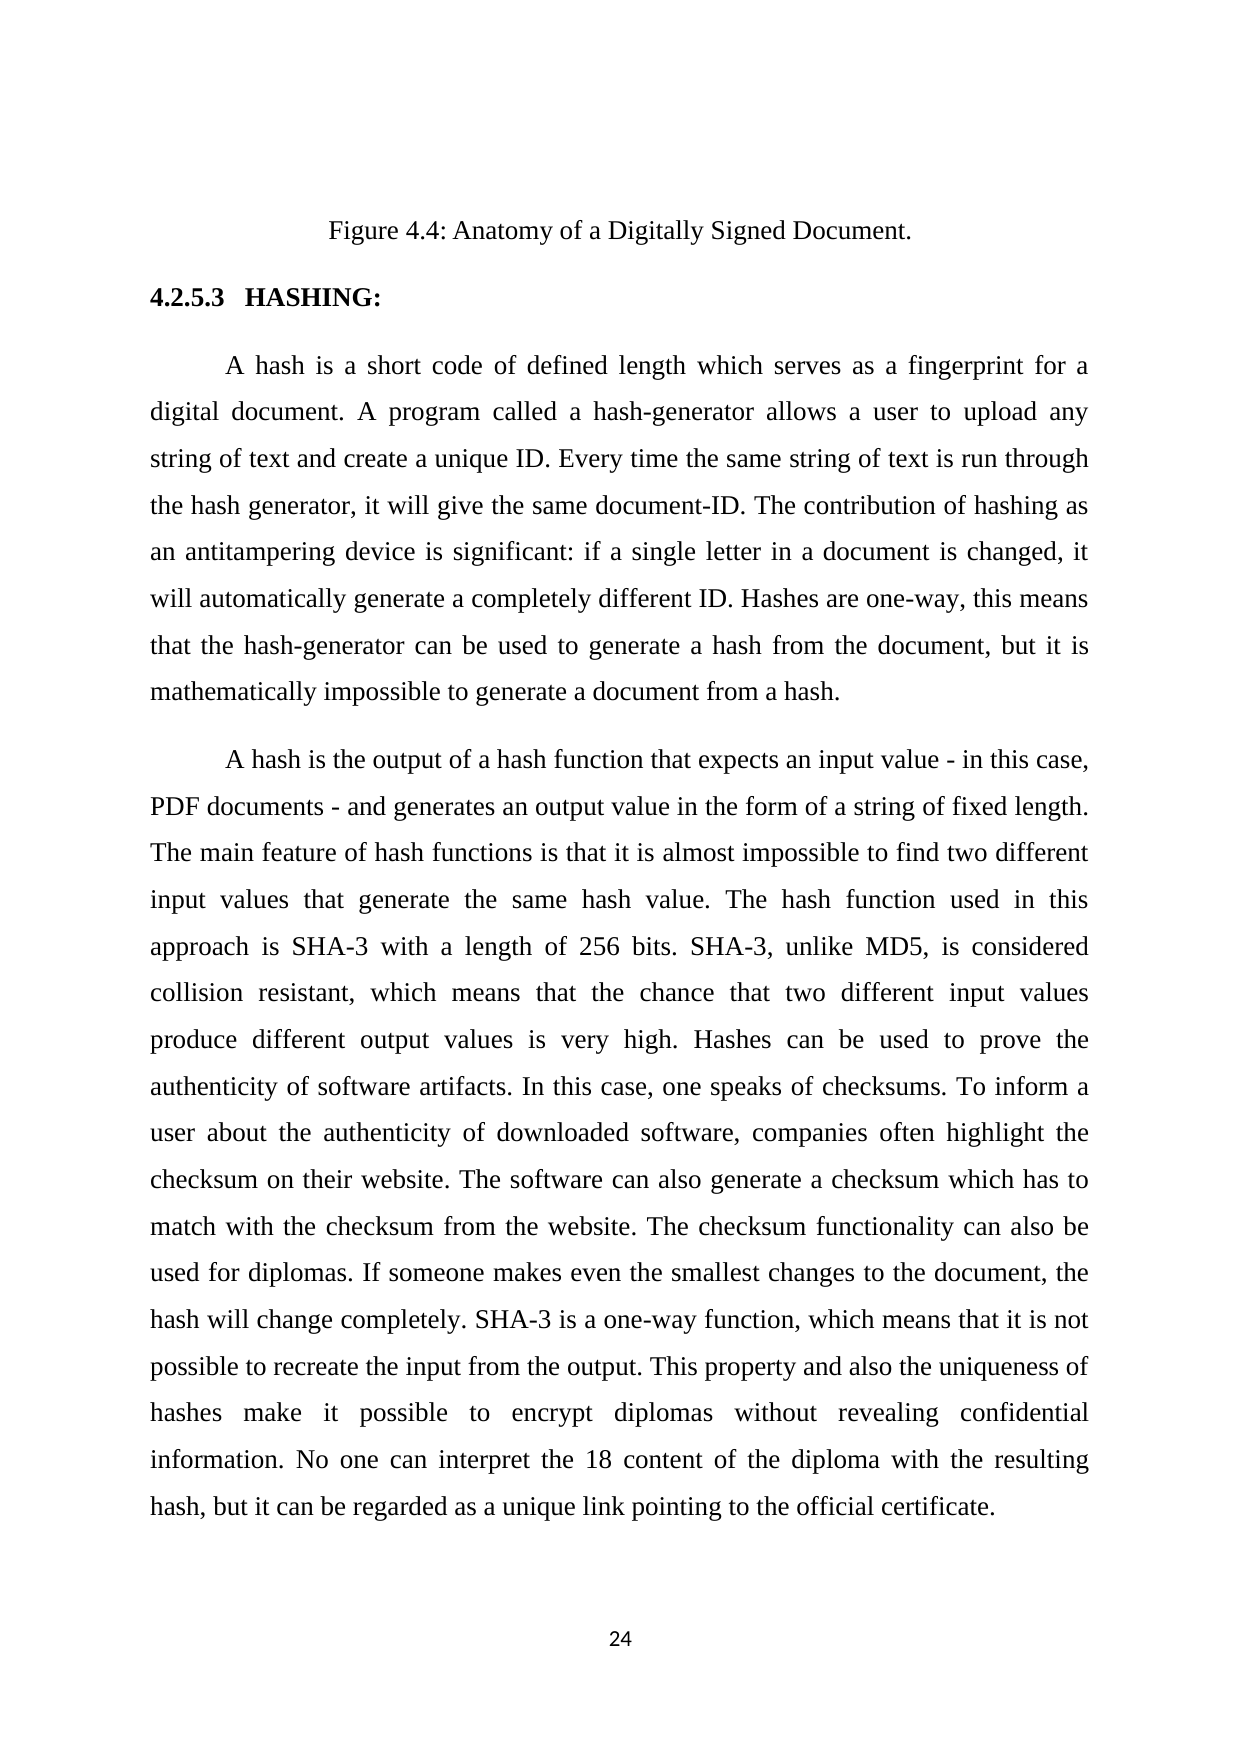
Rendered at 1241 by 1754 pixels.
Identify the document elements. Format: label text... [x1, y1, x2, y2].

text A hash is a short code of defined length which serves as a fingerprint for a digital document. A program called a hash-generator allows a user to upload any string of text and create a unique ID. Every time the same string of text is run through the hash generator, it will give the same document-ID. The contribution of hashing as an antitampering device is significant: if a single letter in a document is changed, it will automatically generate a completely different ID. Hashes are one-way, this means that the hash-generator can be used to generate a hash from the document, but it is mathematically impossible to generate a document from a hash. [150, 349, 1090, 707]
text A hash is the output of a hash function that expects an input value - in this case, PDF documents - and generates an output value in the form of a string of fixed length. The main feature of hash functions is that it is almost impossible to find two different input values that generate the same hash value. The hash function used in this approach is SHA-3 with a length of 256 bits. SHA-3, unlike MD5, is considered collision resistant, which means that the chance that two different input values produce different output values is very high. Hashes can be used to prove the authenticity of software artifacts. In this case, one speaks of checksums. To inform a user about the authenticity of downloaded software, companies often highlight the checksum on their website. The software can also generate a checksum which has to match with the checksum from the website. The checksum functionality can also be used for diplomas. If someone makes even the smallest changes to the document, the hash will change completely. SHA-3 is a one-way function, which means that it is not possible to recreate the input from the output. This property and also the uniqueness of hashes make it possible to encrypt diplomas without revealing confidential information. No one can interpret the 18 content of the diploma with the resulting hash, but it can be regarded as a unique link pointing to the official certificate. [150, 743, 1090, 1521]
text 4.2.5.3 HASHING: [150, 281, 1090, 312]
text Figure 4.4: Anatomy of a Digitally Signed Document. [150, 214, 1090, 245]
